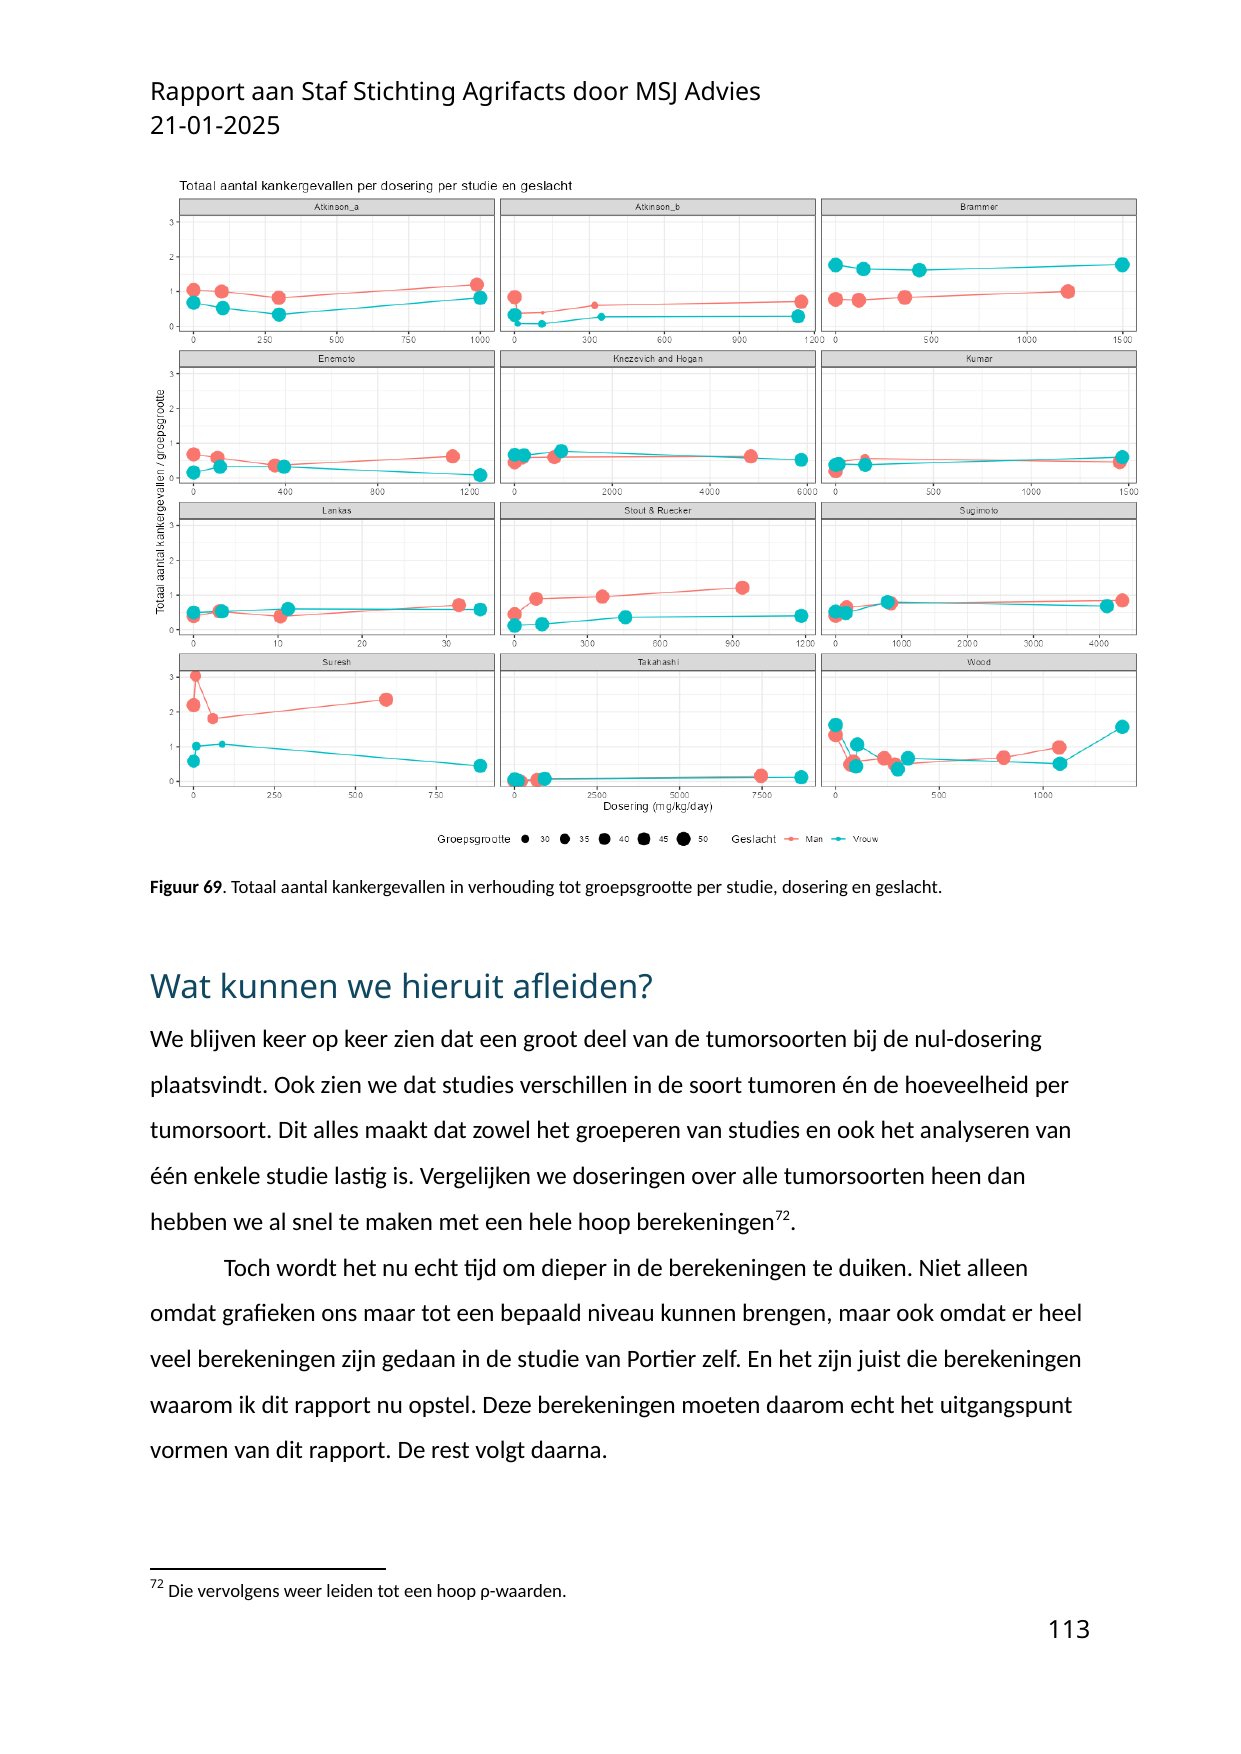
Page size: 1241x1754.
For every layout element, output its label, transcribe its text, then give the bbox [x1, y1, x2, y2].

picture [150, 176, 1142, 859]
text Figuur 69. Totaal aantal kankergevallen in verhouding tot groepsgrootte per studie, dosering en geslacht. [150, 875, 1090, 898]
text We blijven keer op keer zien dat een groot deel van de tumorsoorten bij de nul-dosering plaatsvindt. Ook zien we dat studies verschillen in de soort tumoren én de hoeveelheid per tumorsoort. Dit alles maakt dat zowel het groeperen van studies en ook het analyseren van één enkele studie lastig is. Vergelijken we doseringen over alle tumorsoorten heen dan hebben we al snel te maken met een hele hoop berekeningen. [150, 1023, 1090, 1237]
subtitle Wat kunnen we hieruit afleiden? [150, 963, 1090, 1008]
text Toch wordt het nu echt tijd om dieper in de berekeningen te duiken. Niet alleen omdat grafieken ons maar tot een bepaald niveau kunnen brengen, maar ook omdat er heel veel berekeningen zijn gedaan in de studie van Portier zelf. En het zijn juist die berekeningen waarom ik dit rapport nu opstel. Deze berekeningen moeten daarom echt het uitgangspunt vormen van dit rapport. De rest volgt daarna. [150, 1252, 1090, 1465]
